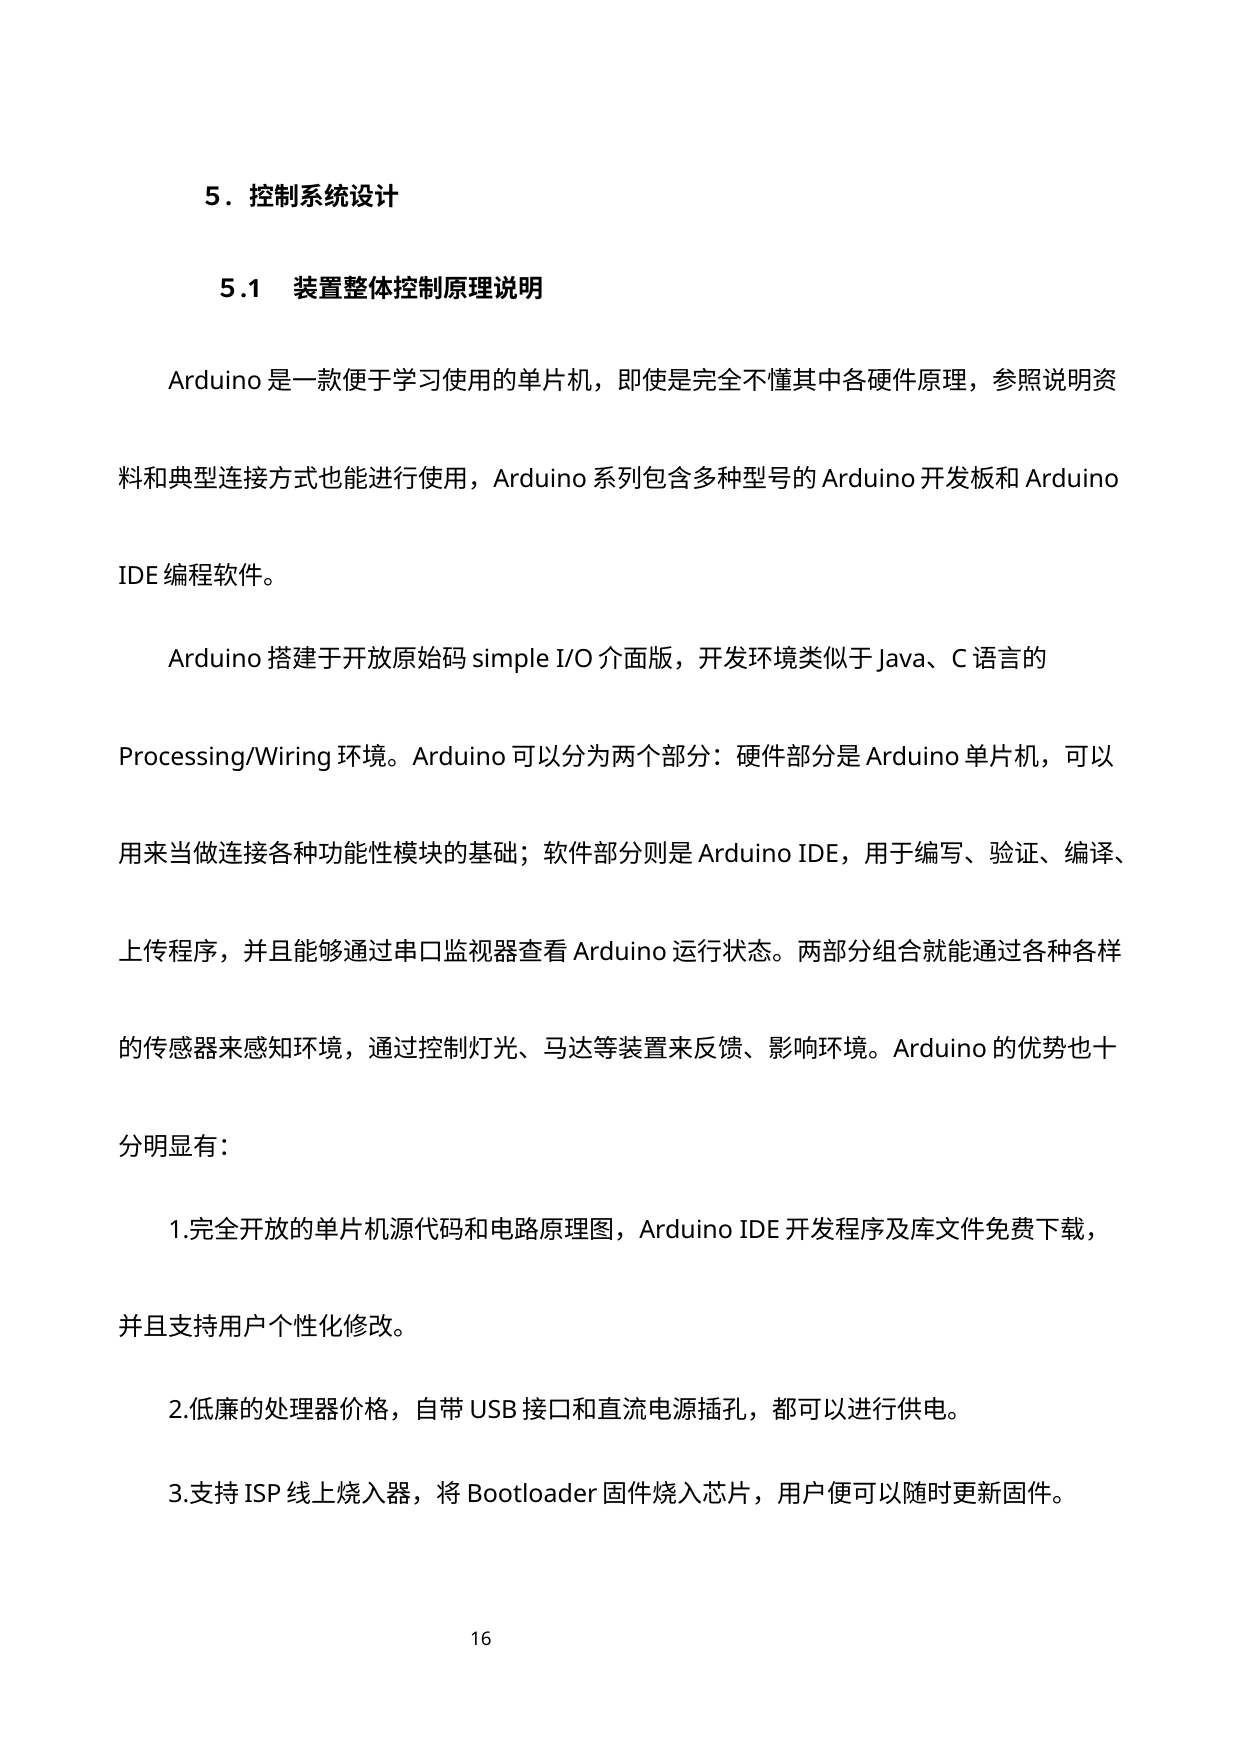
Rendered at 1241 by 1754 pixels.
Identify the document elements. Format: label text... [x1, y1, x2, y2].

text Arduino是一款便于学习使用的单片机，即使是完全不懂其中各硬件原理，参照说明资料和典型连接方式也能进行使用，Arduino系列包含多种型号的Arduino开发板和Arduino IDE编程软件。 [118, 346, 1122, 606]
subtitle 控制系统设计 [200, 162, 1122, 227]
text 3.支持ISP线上烧入器，将Bootloader固件烧入芯片，用户便可以随时更新固件。 [118, 1459, 1122, 1524]
text Arduino搭建于开放原始码simple I/O介面版，开发环境类似于Java、C语言的Processing/Wiring环境。Arduino可以分为两个部分：硬件部分是Arduino单片机，可以用来当做连接各种功能性模块的基础；软件部分则是Arduino IDE，用于编写、验证、编译、上传程序，并且能够通过串口监视器查看Arduino运行状态。两部分组合就能通过各种各样的传感器来感知环境，通过控制灯光、马达等装置来反馈、影响环境。Arduino的优势也十分明显有： [118, 624, 1122, 1177]
text 1.完全开放的单片机源代码和电路原理图，Arduino IDE开发程序及库文件免费下载，并且支持用户个性化修改。 [118, 1195, 1122, 1357]
subtitle 装置整体控制原理说明 [215, 254, 1122, 319]
text 2.低廉的处理器价格，自带USB接口和直流电源插孔，都可以进行供电。 [118, 1376, 1122, 1441]
